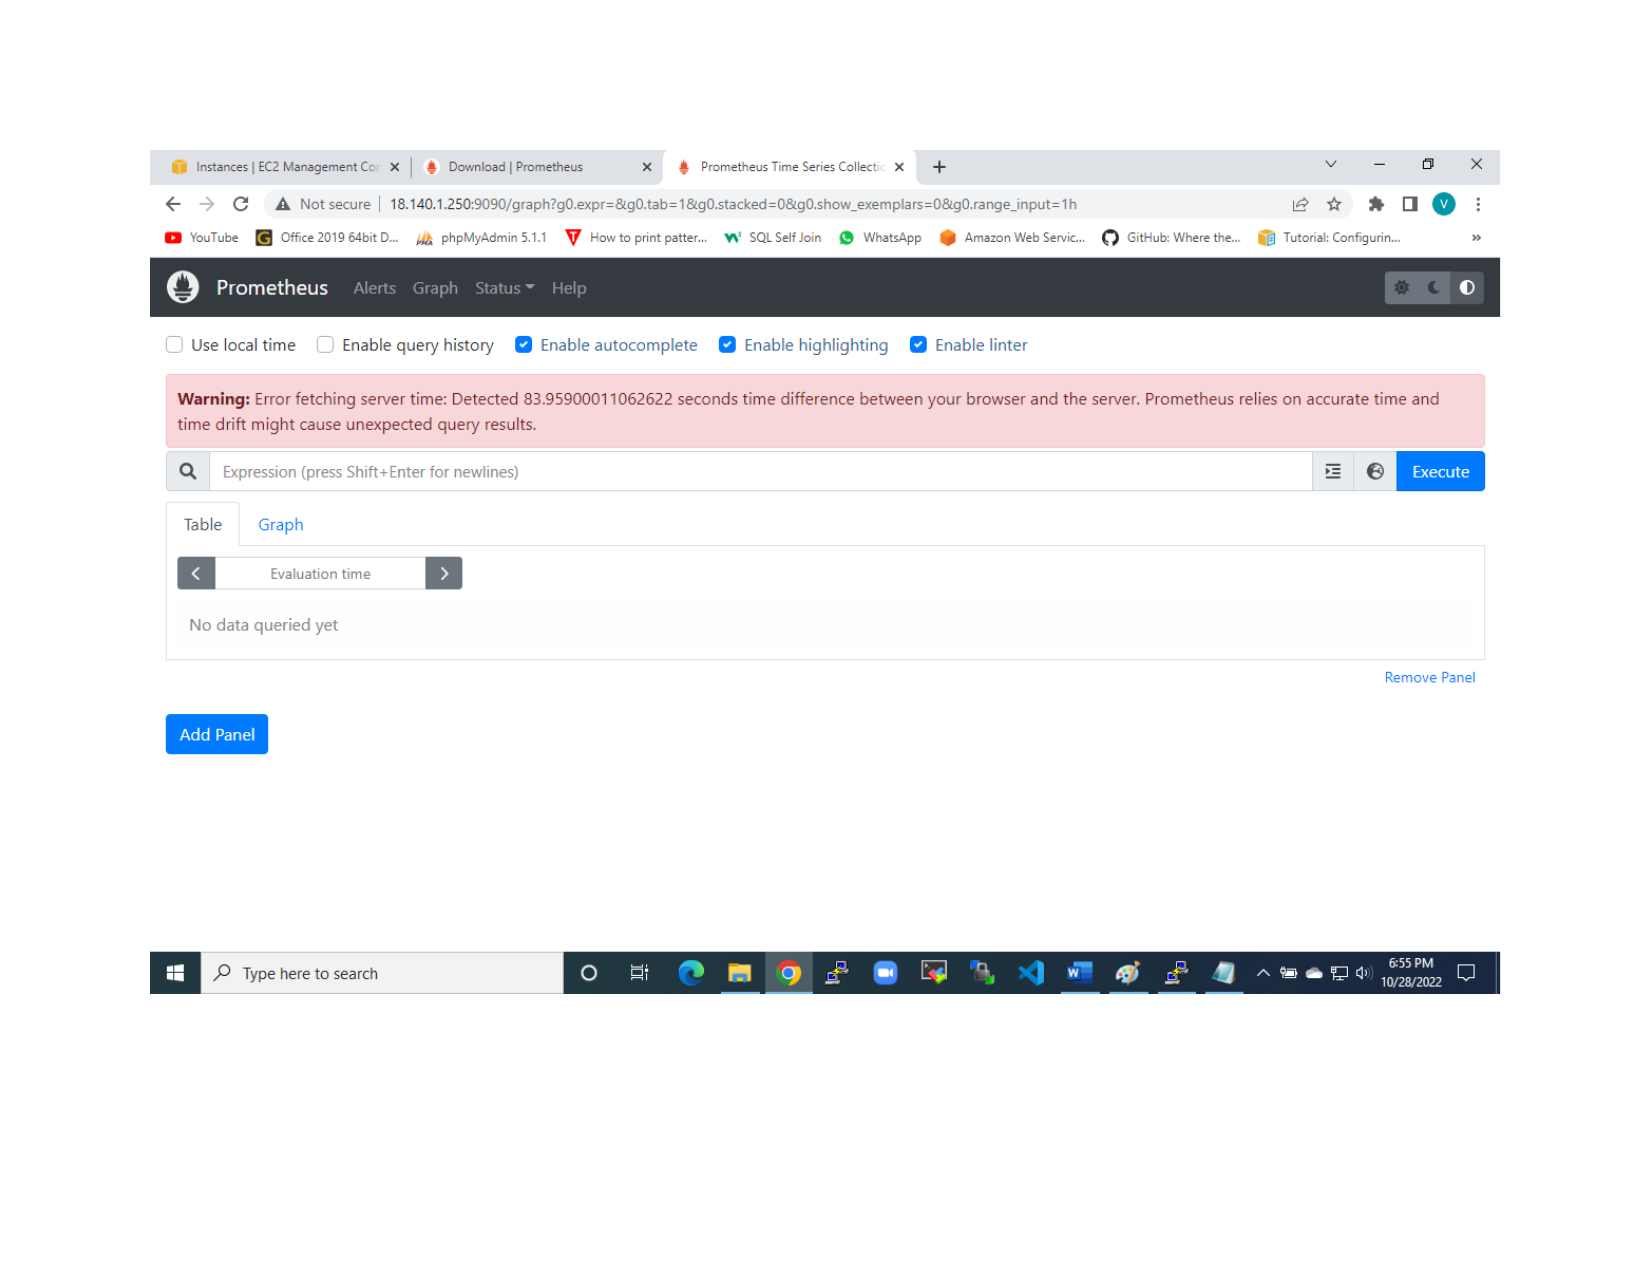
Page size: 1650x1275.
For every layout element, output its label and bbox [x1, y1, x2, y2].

picture [150, 150, 1500, 994]
